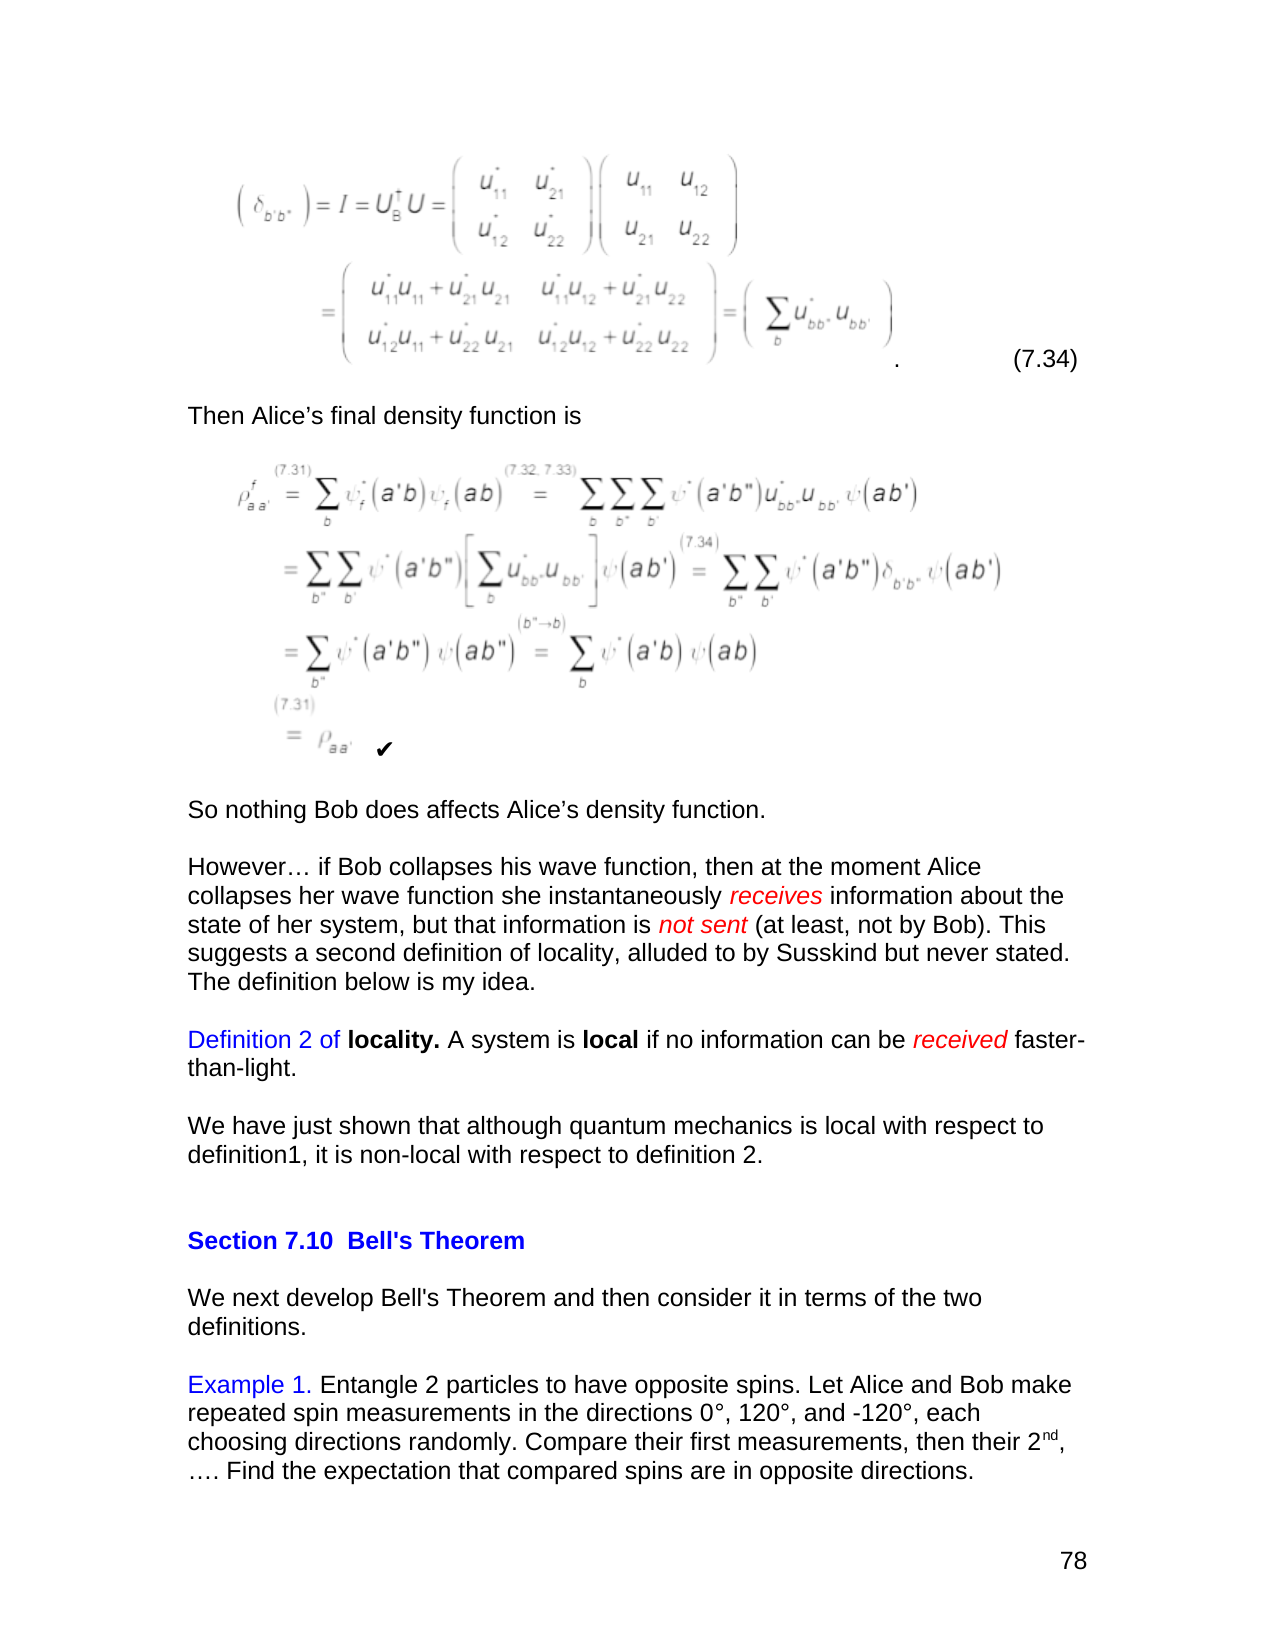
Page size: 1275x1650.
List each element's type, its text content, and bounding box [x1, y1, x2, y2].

text Section 7.10 Bell's Theorem [187, 1226, 1087, 1255]
text . (7.34) [187, 258, 1087, 372]
text Definition 2 of locality. A system is local if no information can be received faster-than-light. [187, 1025, 1087, 1082]
text However… if Bob collapses his wave function, then at the moment Alice collapses her wave function she instantaneously receives information about the state of her system, but that information is not sent (at least, not by Bob). This suggests a second definition of locality, alluded to by Susskind but never stated. The definition below is my idea. [187, 852, 1087, 996]
text We have just shown that although quantum mechanics is local with respect to definition1, it is non-local with respect to definition 2. [187, 1111, 1087, 1168]
text So nothing Bob does affects Alice’s density function. [187, 795, 1087, 823]
text We next develop Bell's Theorem and then consider it in terms of the two definitions. [187, 1283, 1087, 1341]
text Example 1. Entangle 2 particles to have opposite spins. Let Alice and Bob make repeated spin measurements in the directions 0°, 120°, and -120°, each choosing directions randomly. Compare their first measurements, then their 2nd, …. Find the expectation that compared spins are in opposite directions. [187, 1370, 1087, 1485]
text Then Alice’s final density function is [187, 401, 1087, 430]
text ✔ [187, 690, 1087, 766]
